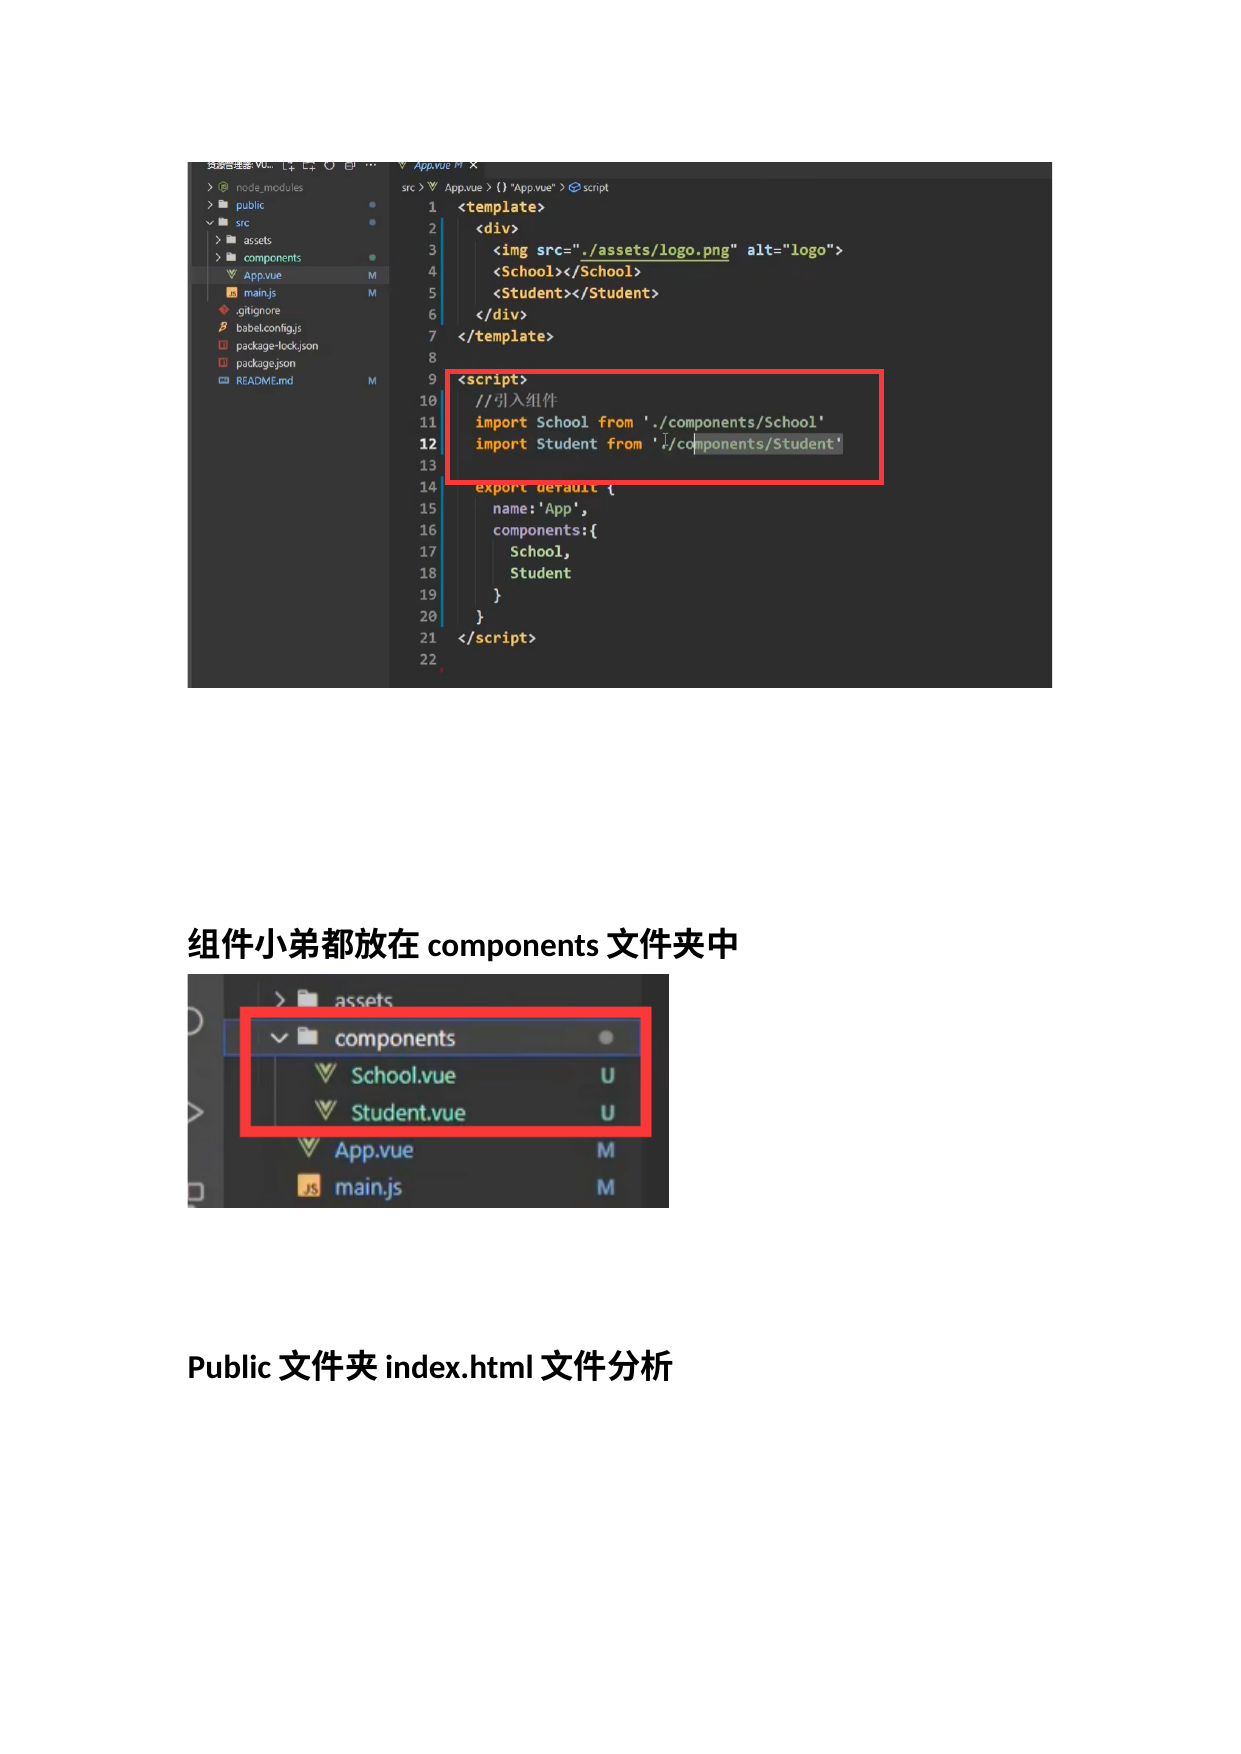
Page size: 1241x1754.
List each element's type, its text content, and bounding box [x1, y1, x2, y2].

picture [187, 974, 669, 1208]
text Public文件夹index.html文件分析 [187, 1332, 1053, 1397]
text 组件小弟都放在components文件夹中 [187, 909, 1053, 974]
picture [187, 162, 1053, 688]
